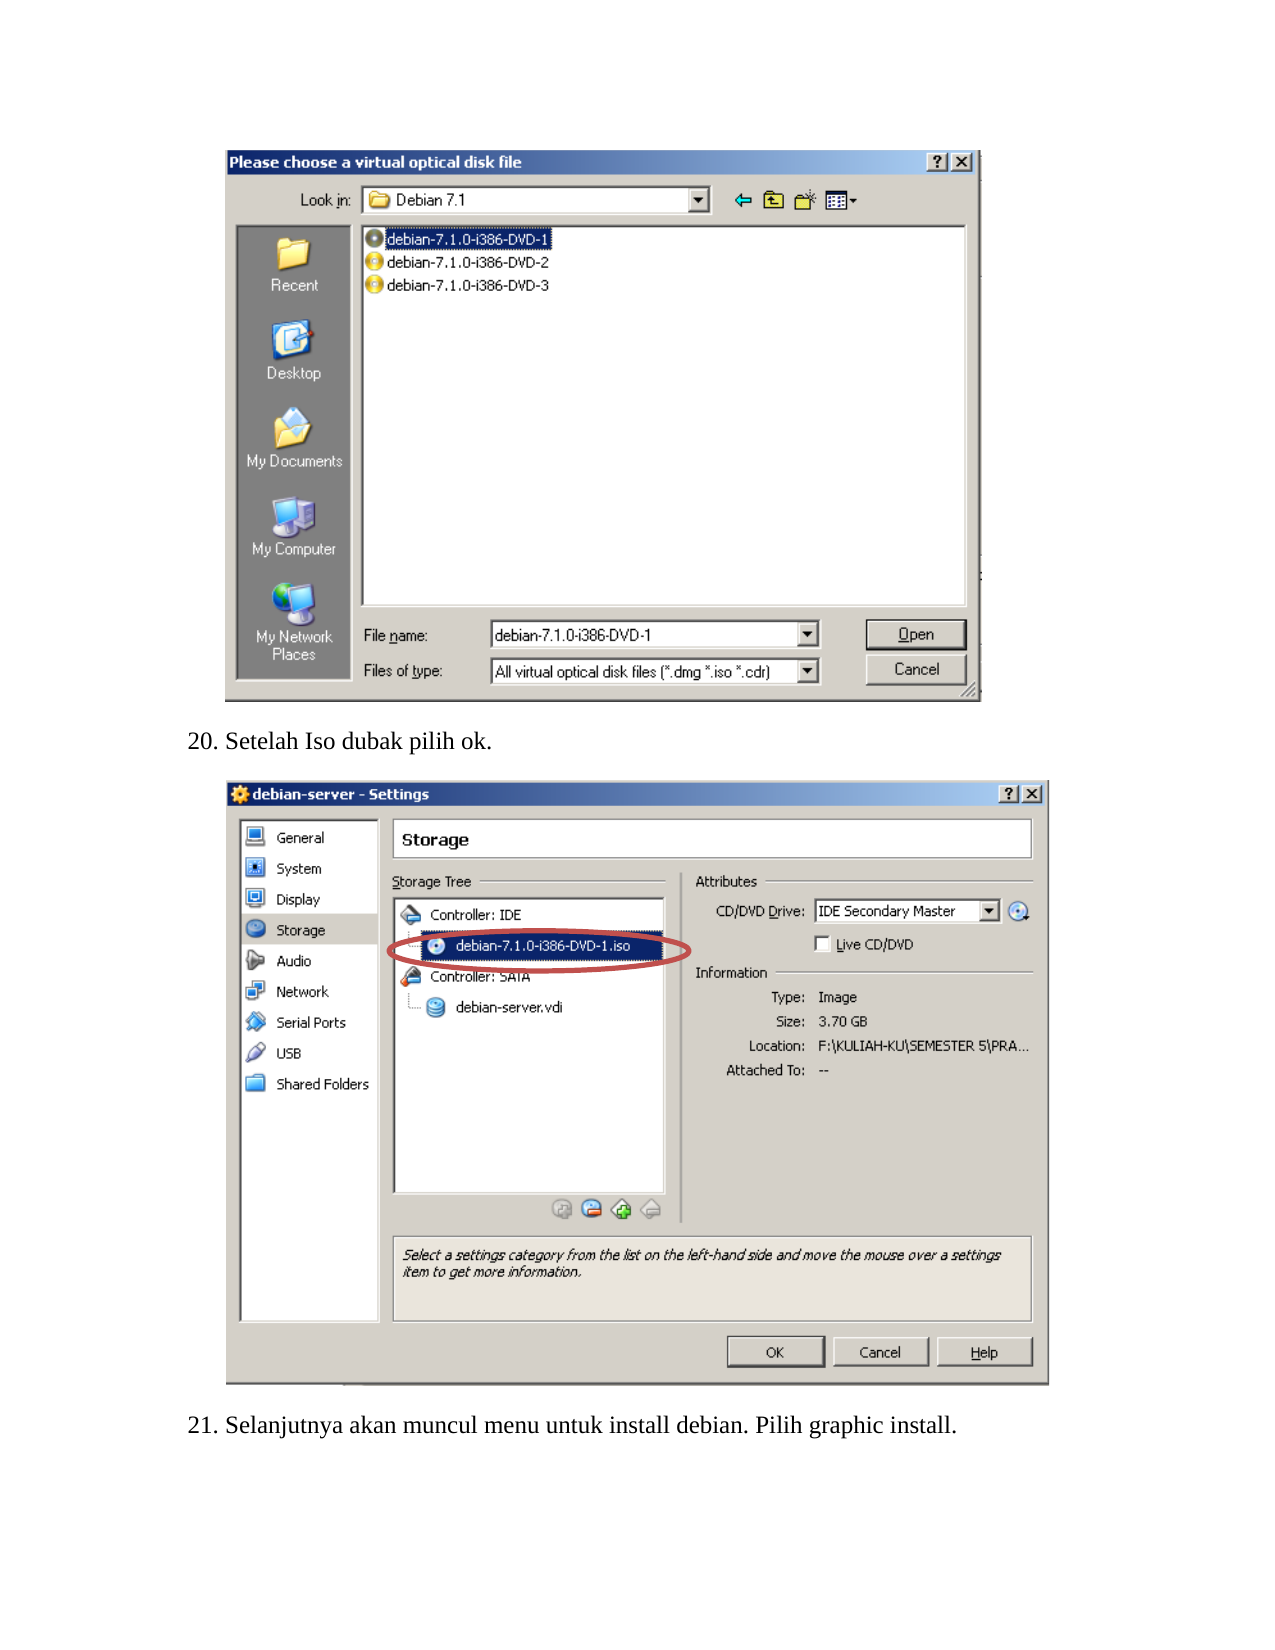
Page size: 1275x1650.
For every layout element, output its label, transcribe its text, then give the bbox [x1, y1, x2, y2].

picture [225, 150, 982, 702]
list Selanjutnya akan muncul menu untuk install debian. Pilih graphic install. [187, 1410, 1125, 1439]
list Setelah Iso dubak pilih ok. [187, 726, 1125, 755]
picture [226, 780, 1050, 1386]
